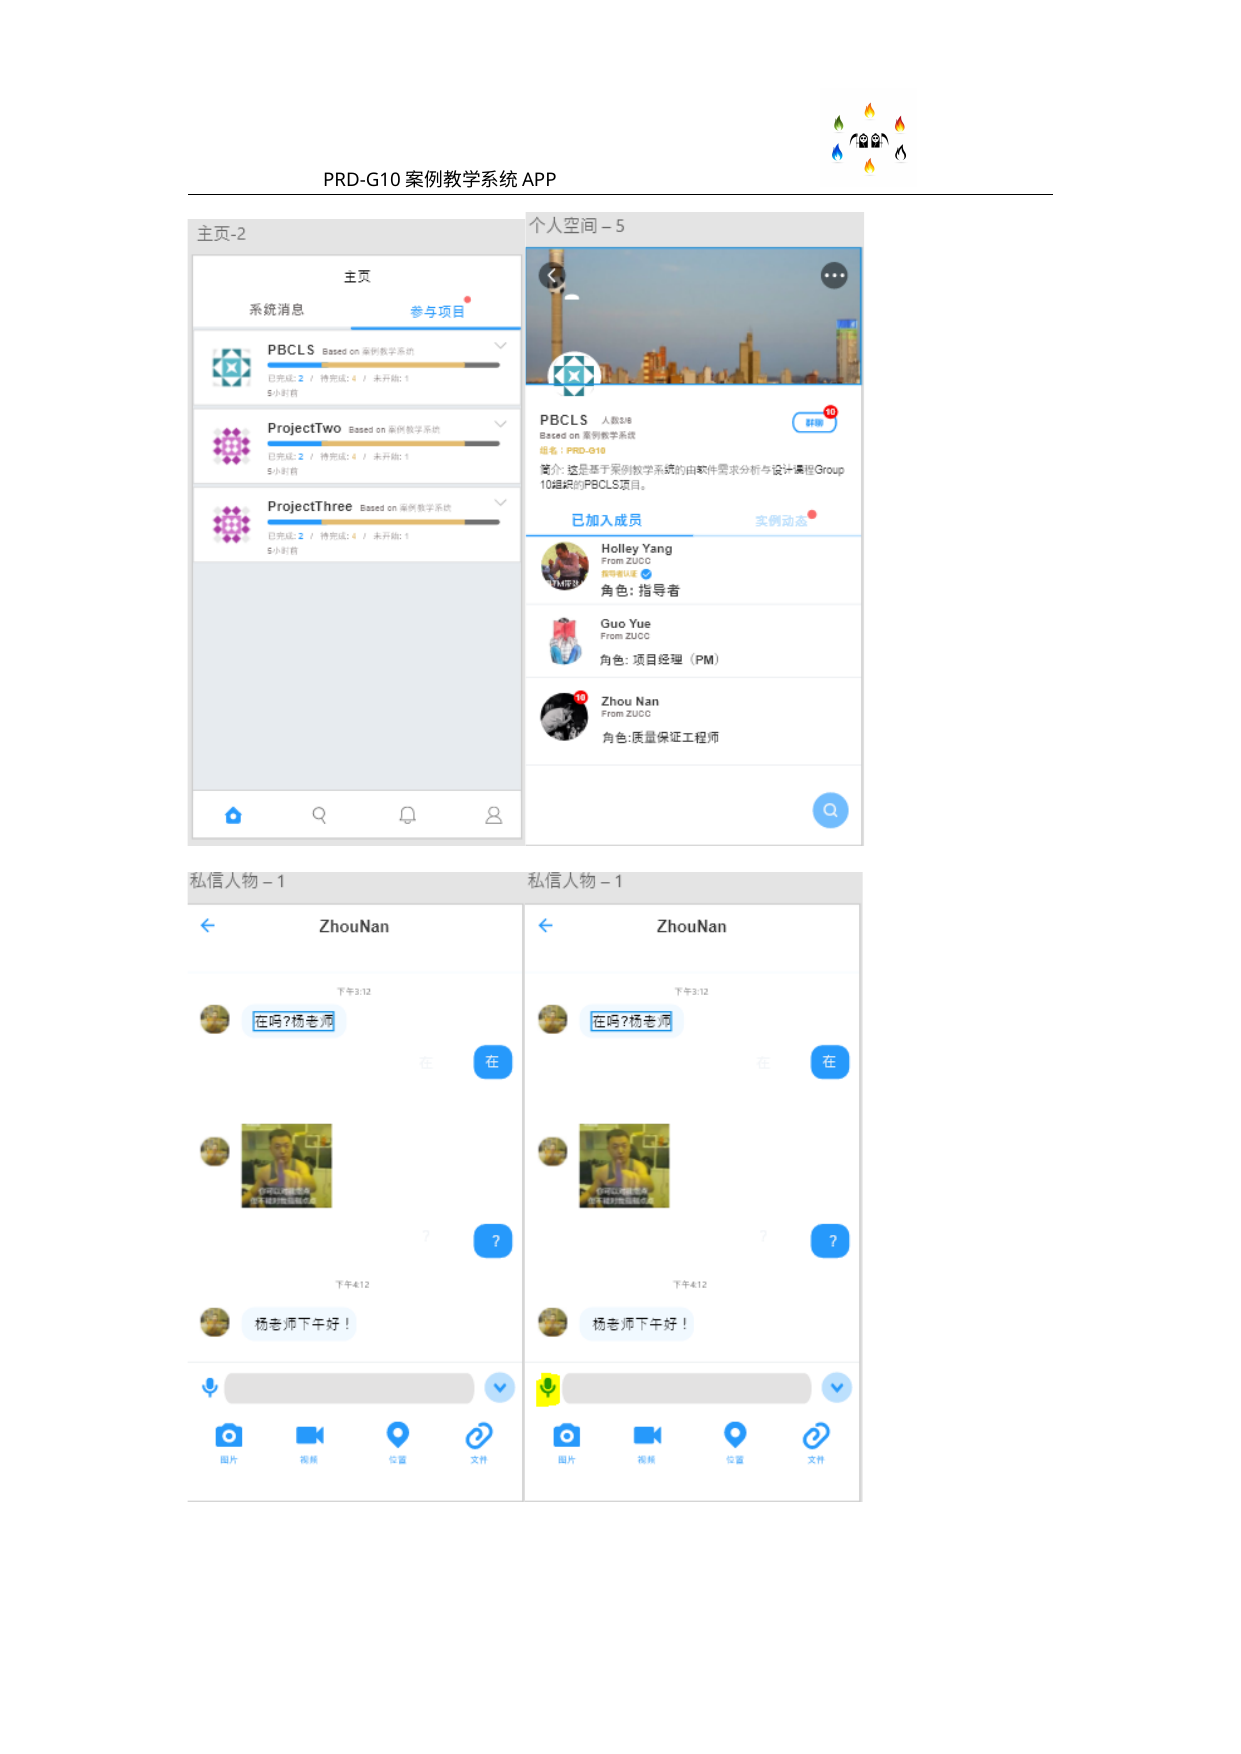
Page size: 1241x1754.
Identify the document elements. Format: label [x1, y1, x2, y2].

picture [187, 872, 863, 1502]
picture [187, 212, 865, 846]
picture [820, 88, 918, 187]
